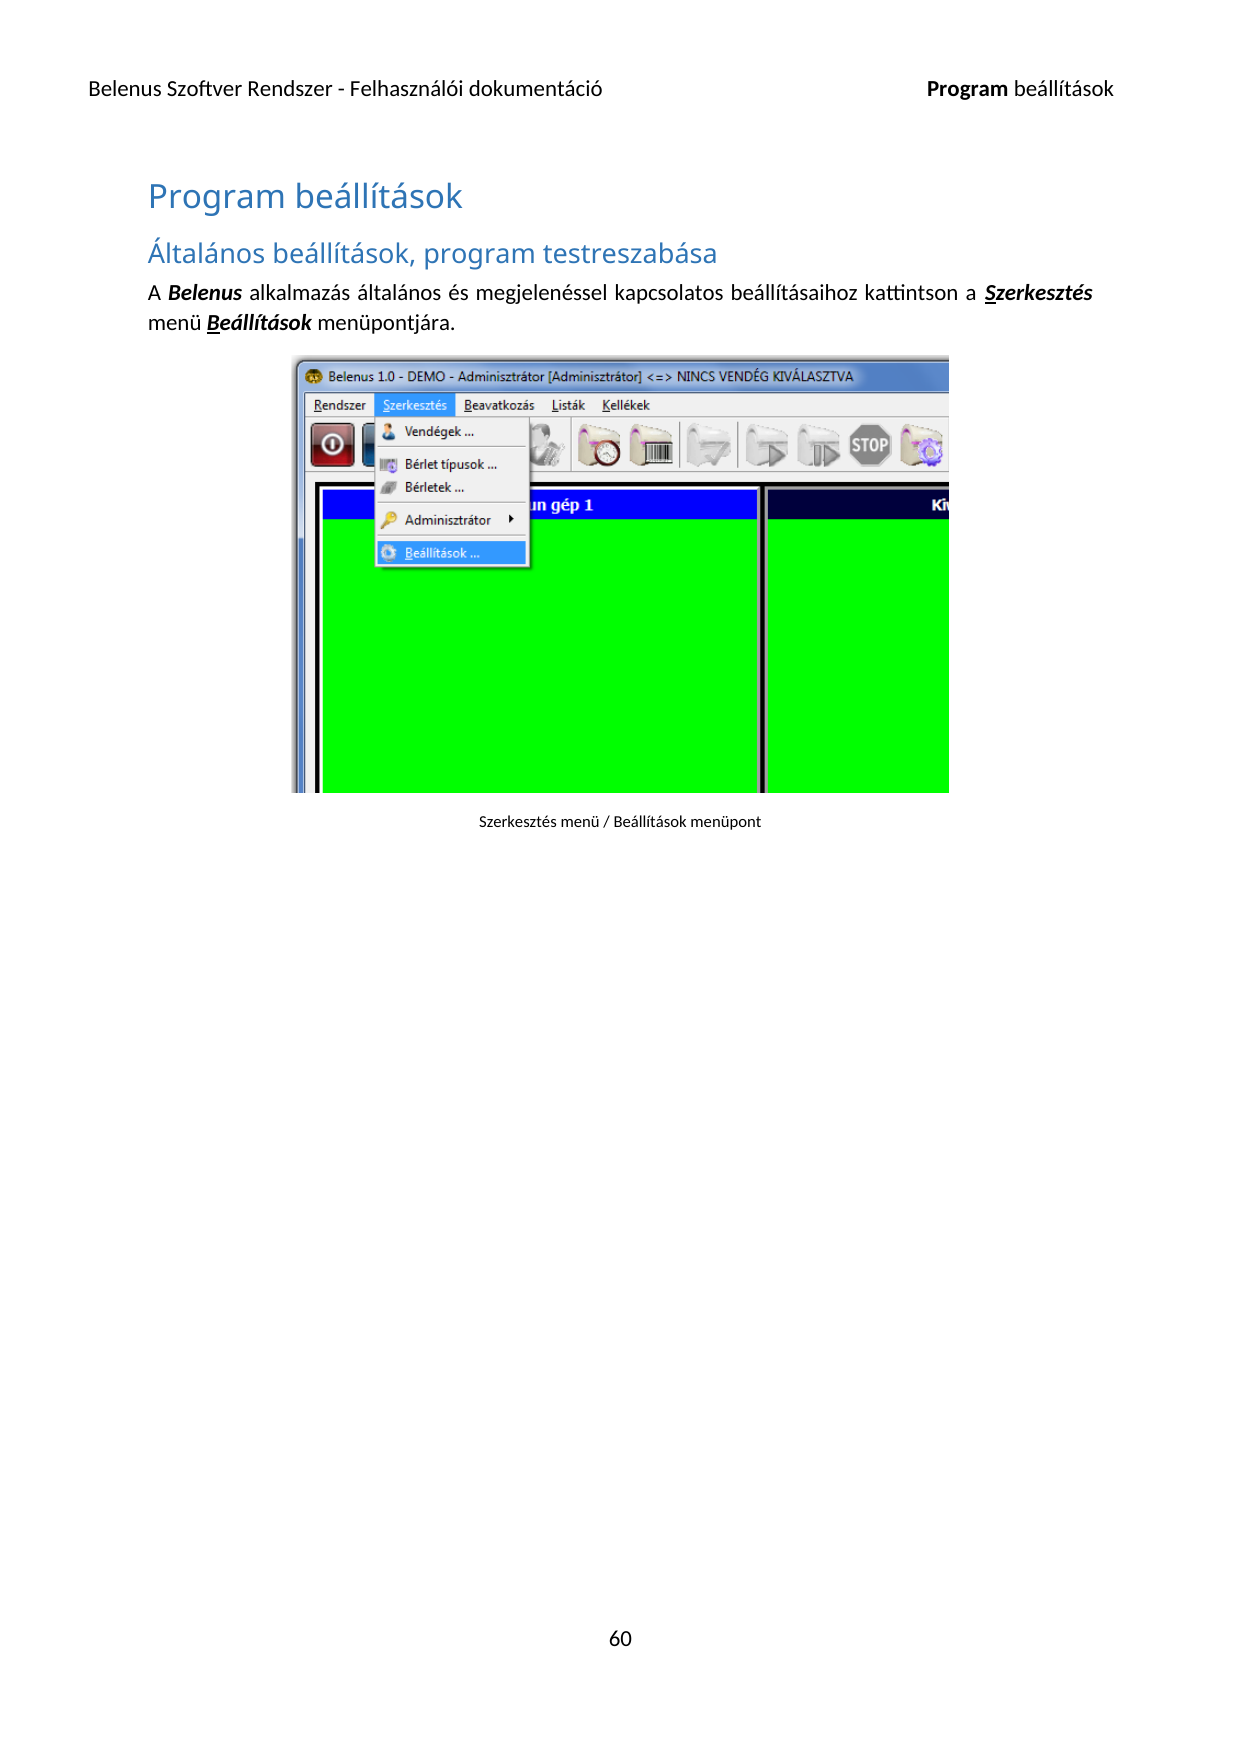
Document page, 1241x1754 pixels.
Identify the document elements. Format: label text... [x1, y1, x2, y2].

text Szerkesztés menü / Beállítások menüpont [148, 812, 1093, 832]
subtitle Általános beállítások, program testreszabása [148, 234, 1093, 271]
text A Belenus alkalmazás általános és megjelenéssel kapcsolatos beállításaihoz kattintson a Szerkesztés menü Beállítások menüpontjára. [148, 278, 1093, 336]
picture [291, 355, 949, 793]
subtitle Program beállítások [148, 173, 1093, 218]
